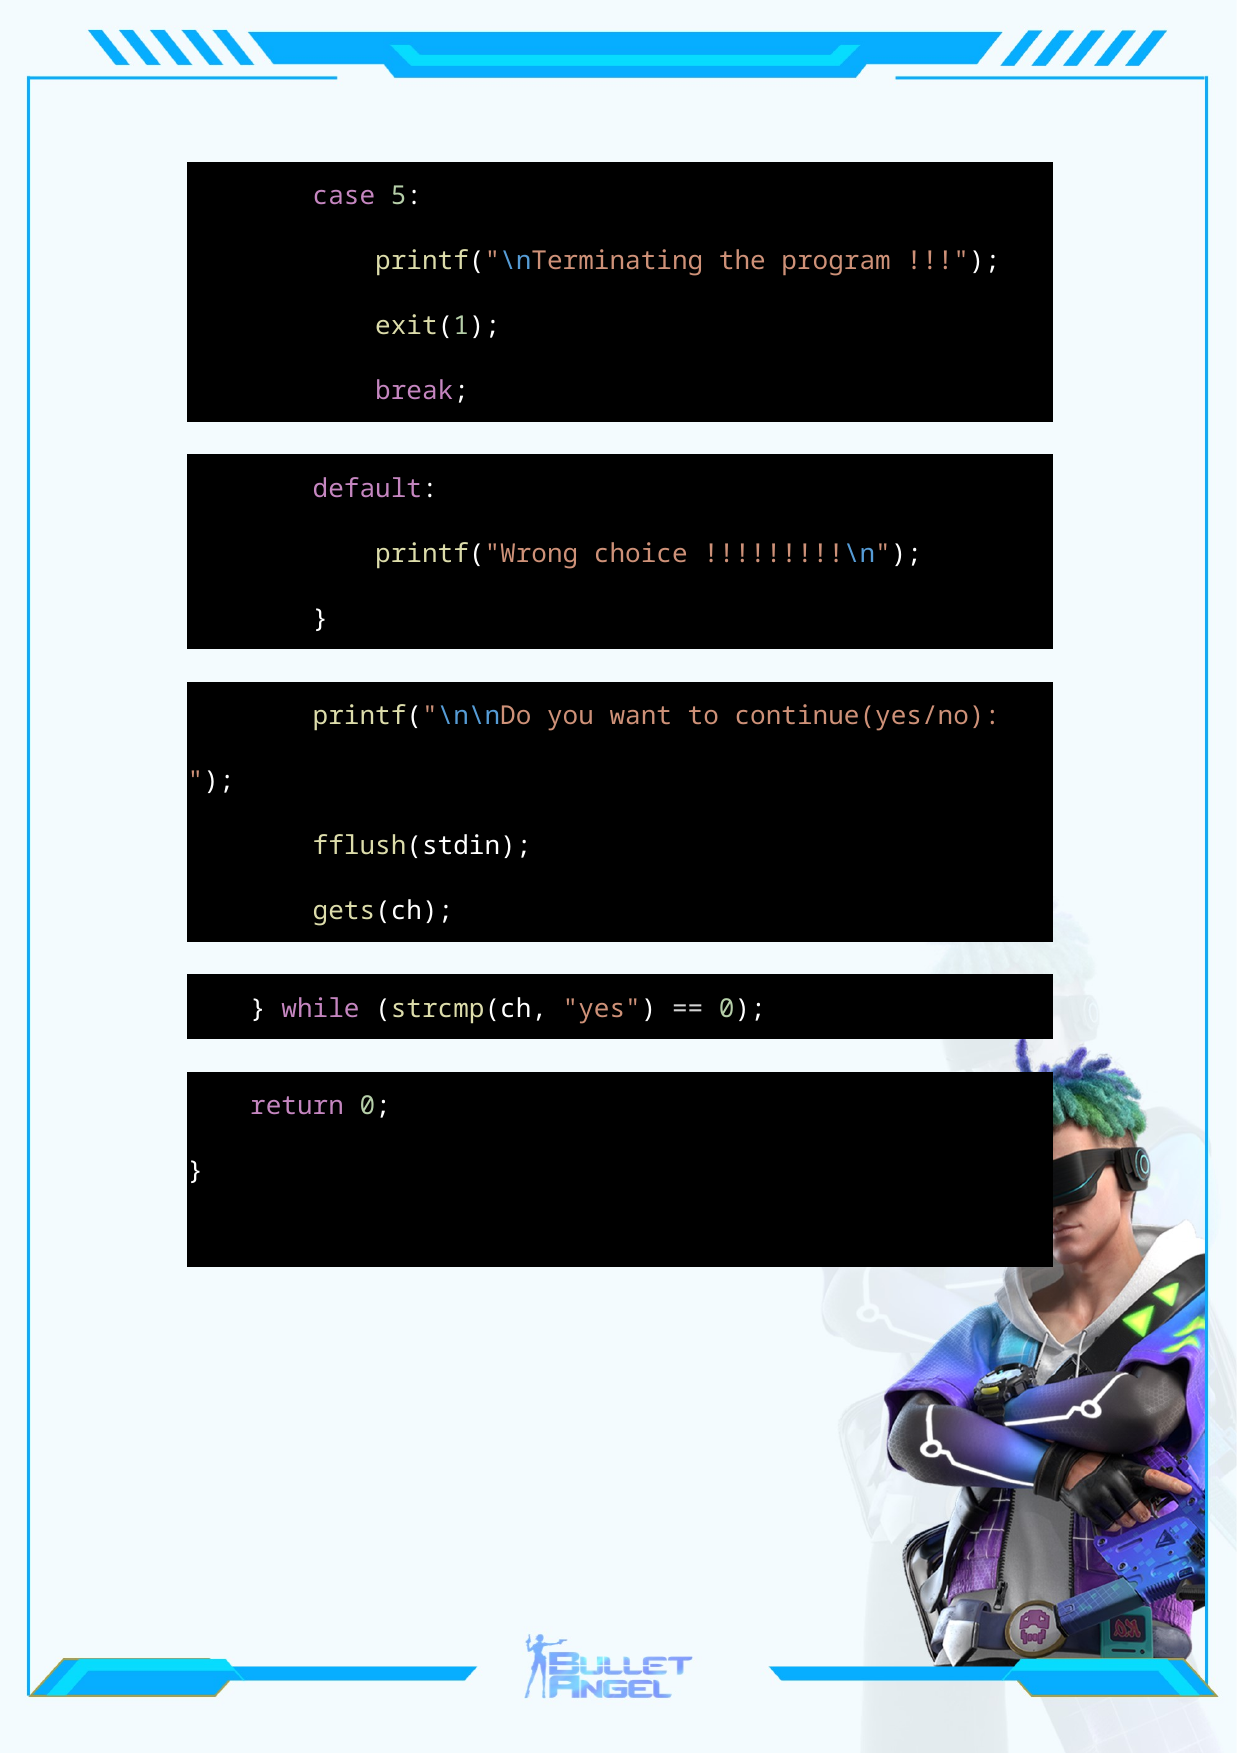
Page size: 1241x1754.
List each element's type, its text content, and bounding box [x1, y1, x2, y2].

text printf("\n\nDo you want to continue(yes/no): "); [187, 682, 1053, 812]
text return 0; [187, 1072, 1053, 1137]
text exit(1); [187, 292, 1053, 357]
text fflush(stdin); [187, 812, 1053, 877]
text } [187, 1137, 1053, 1202]
text case 5: [187, 162, 1053, 227]
text default: [187, 454, 1053, 519]
text } while (strcmp(ch, "yes") == 0); [187, 974, 1053, 1039]
text printf("\nTerminating the program !!!"); [187, 227, 1053, 292]
text } [187, 584, 1053, 649]
text gets(ch); [187, 877, 1053, 942]
text break; [187, 357, 1053, 422]
picture [0, 0, 1237, 1753]
text printf("Wrong choice !!!!!!!!!\n"); [187, 519, 1053, 584]
